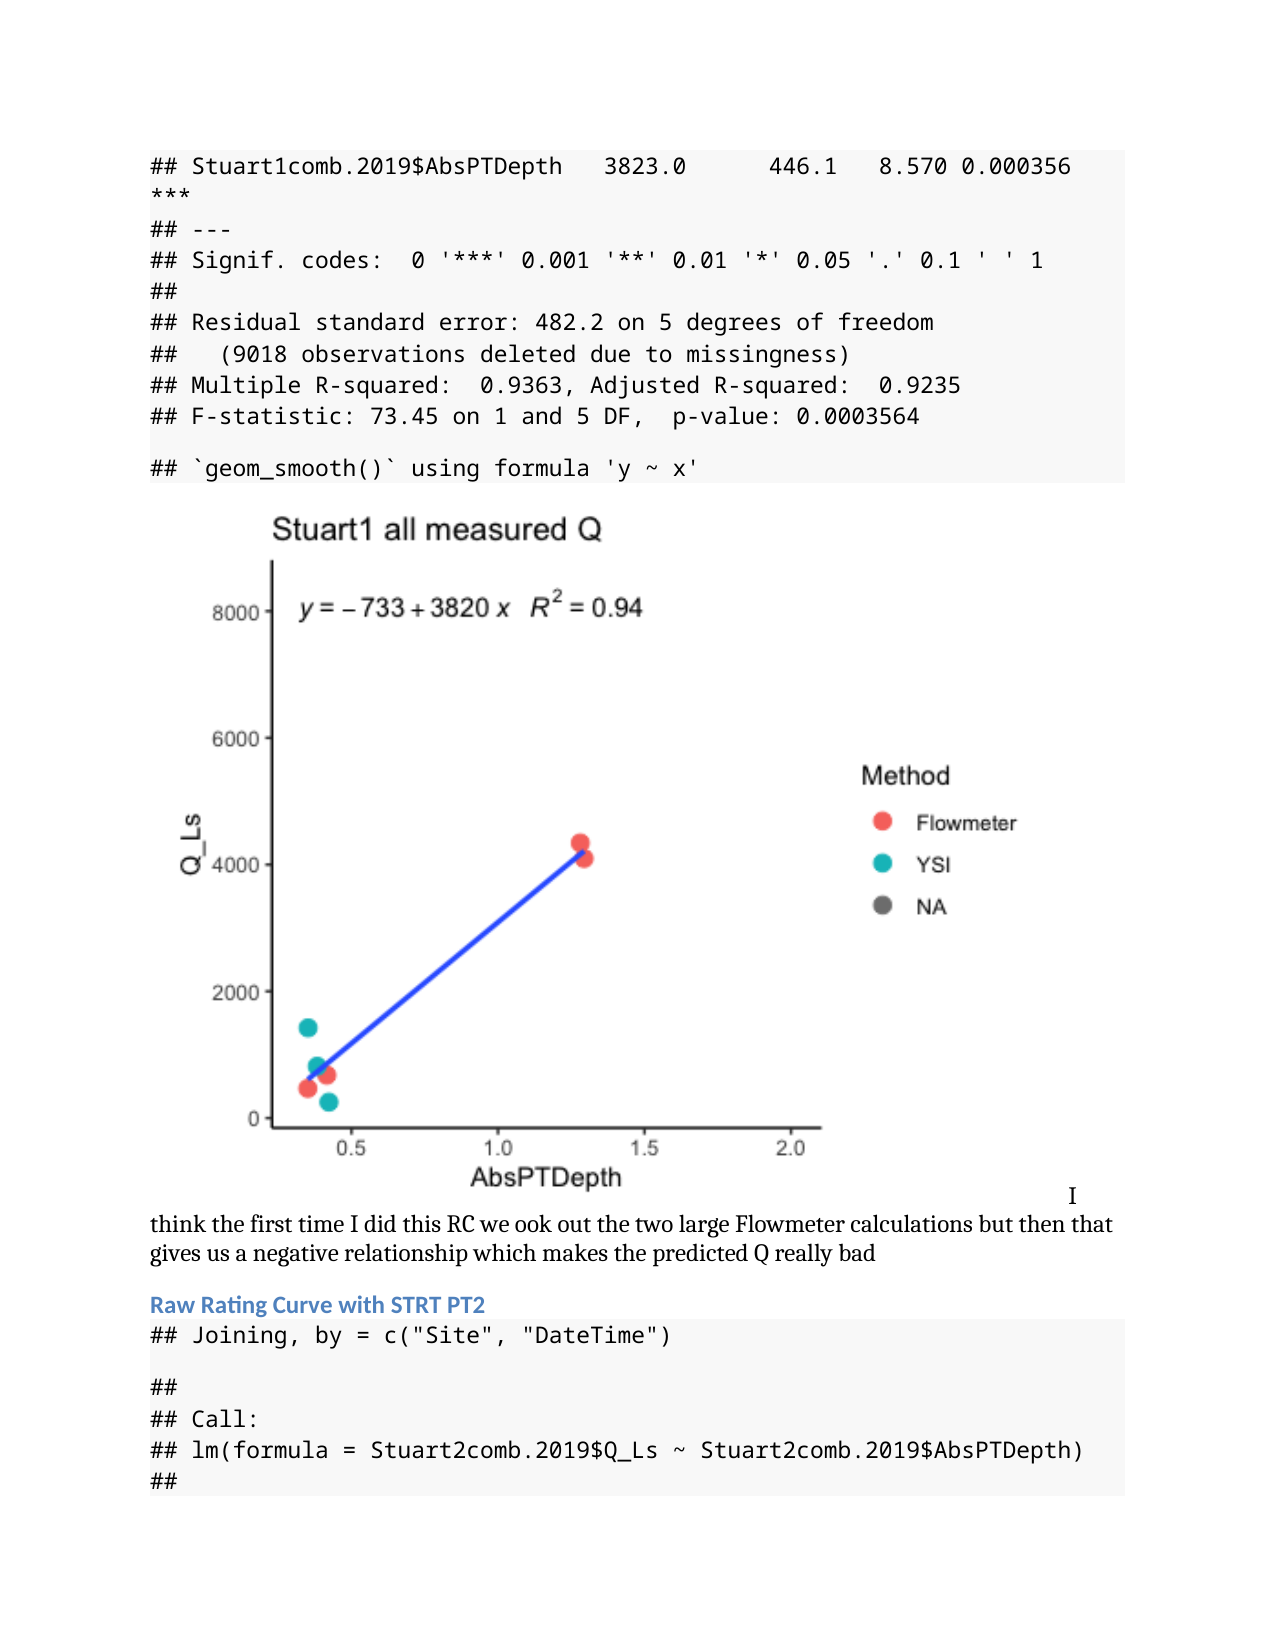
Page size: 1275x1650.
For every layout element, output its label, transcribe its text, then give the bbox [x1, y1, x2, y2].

text ## `geom_smooth()` using formula 'y ~ x' [150, 452, 1125, 483]
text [150, 1371, 1125, 1496]
text ## Joining, by = c("Site", "DateTime") [150, 1319, 1125, 1351]
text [150, 150, 1125, 431]
picture [168, 504, 1044, 1205]
subtitle Raw Rating Curve with STRT PT2 [150, 1289, 1125, 1319]
